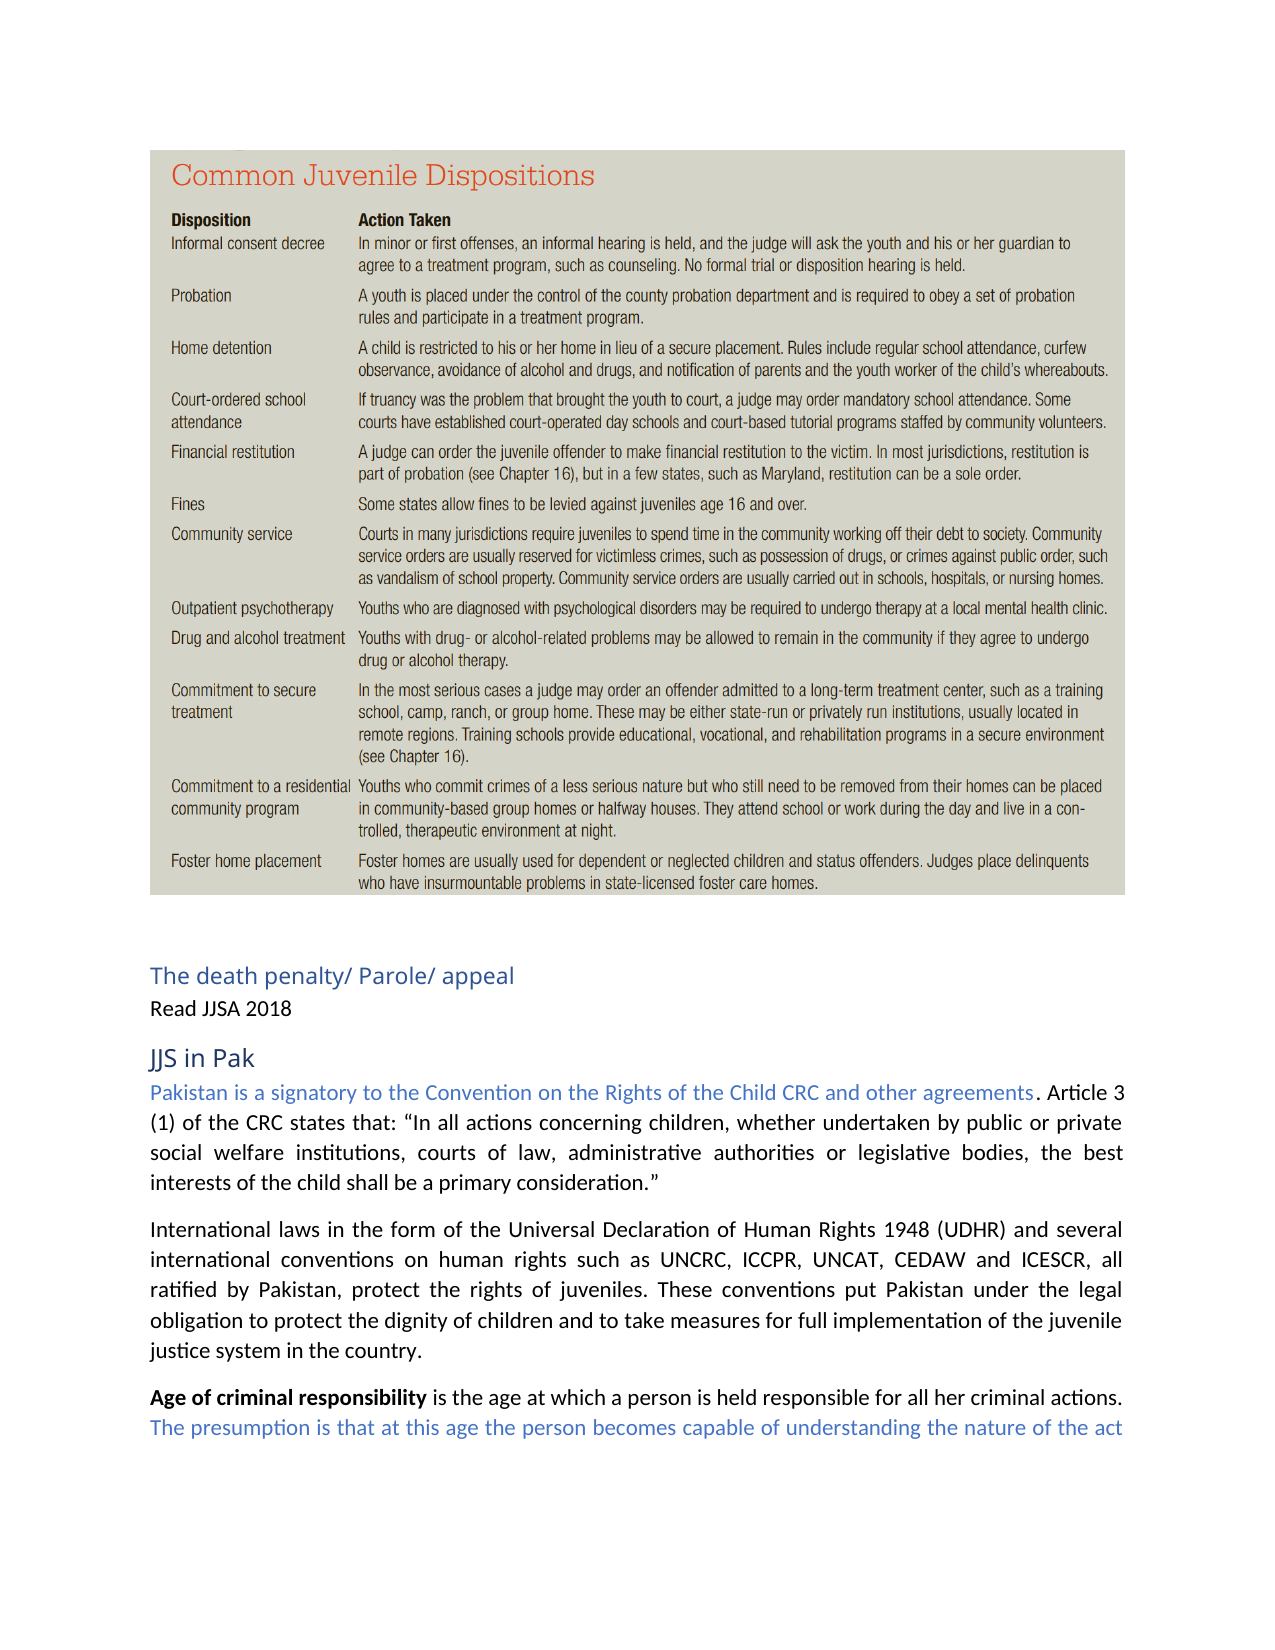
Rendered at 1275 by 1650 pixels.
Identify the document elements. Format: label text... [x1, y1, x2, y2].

subtitle The death penalty/ Parole/ appeal [150, 960, 1125, 991]
text Pakistan is a signatory to the Convention on the Rights of the Child CRC and other agreements. Article 3 (1) of the CRC states that: “In all actions concerning children, whether undertaken by public or private social welfare institutions, courts of law, administrative authorities or legislative bodies, the best interests of the child shall be a primary consideration.” [150, 1078, 1125, 1196]
text International laws in the form of the Universal Declaration of Human Rights 1948 (UDHR) and several international conventions on human rights such as UNCRC, ICCPR, UNCAT, CEDAW and ICESCR, all ratified by Pakistan, protect the rights of juveniles. These conventions put Pakistan under the legal obligation to protect the dignity of children and to take measures for full implementation of the juvenile justice system in the country. [150, 1215, 1125, 1364]
picture [150, 150, 1125, 895]
subtitle JJS in Pak [150, 1041, 1125, 1075]
text Read JJSA 2018 [150, 994, 1125, 1022]
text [150, 1383, 1125, 1441]
